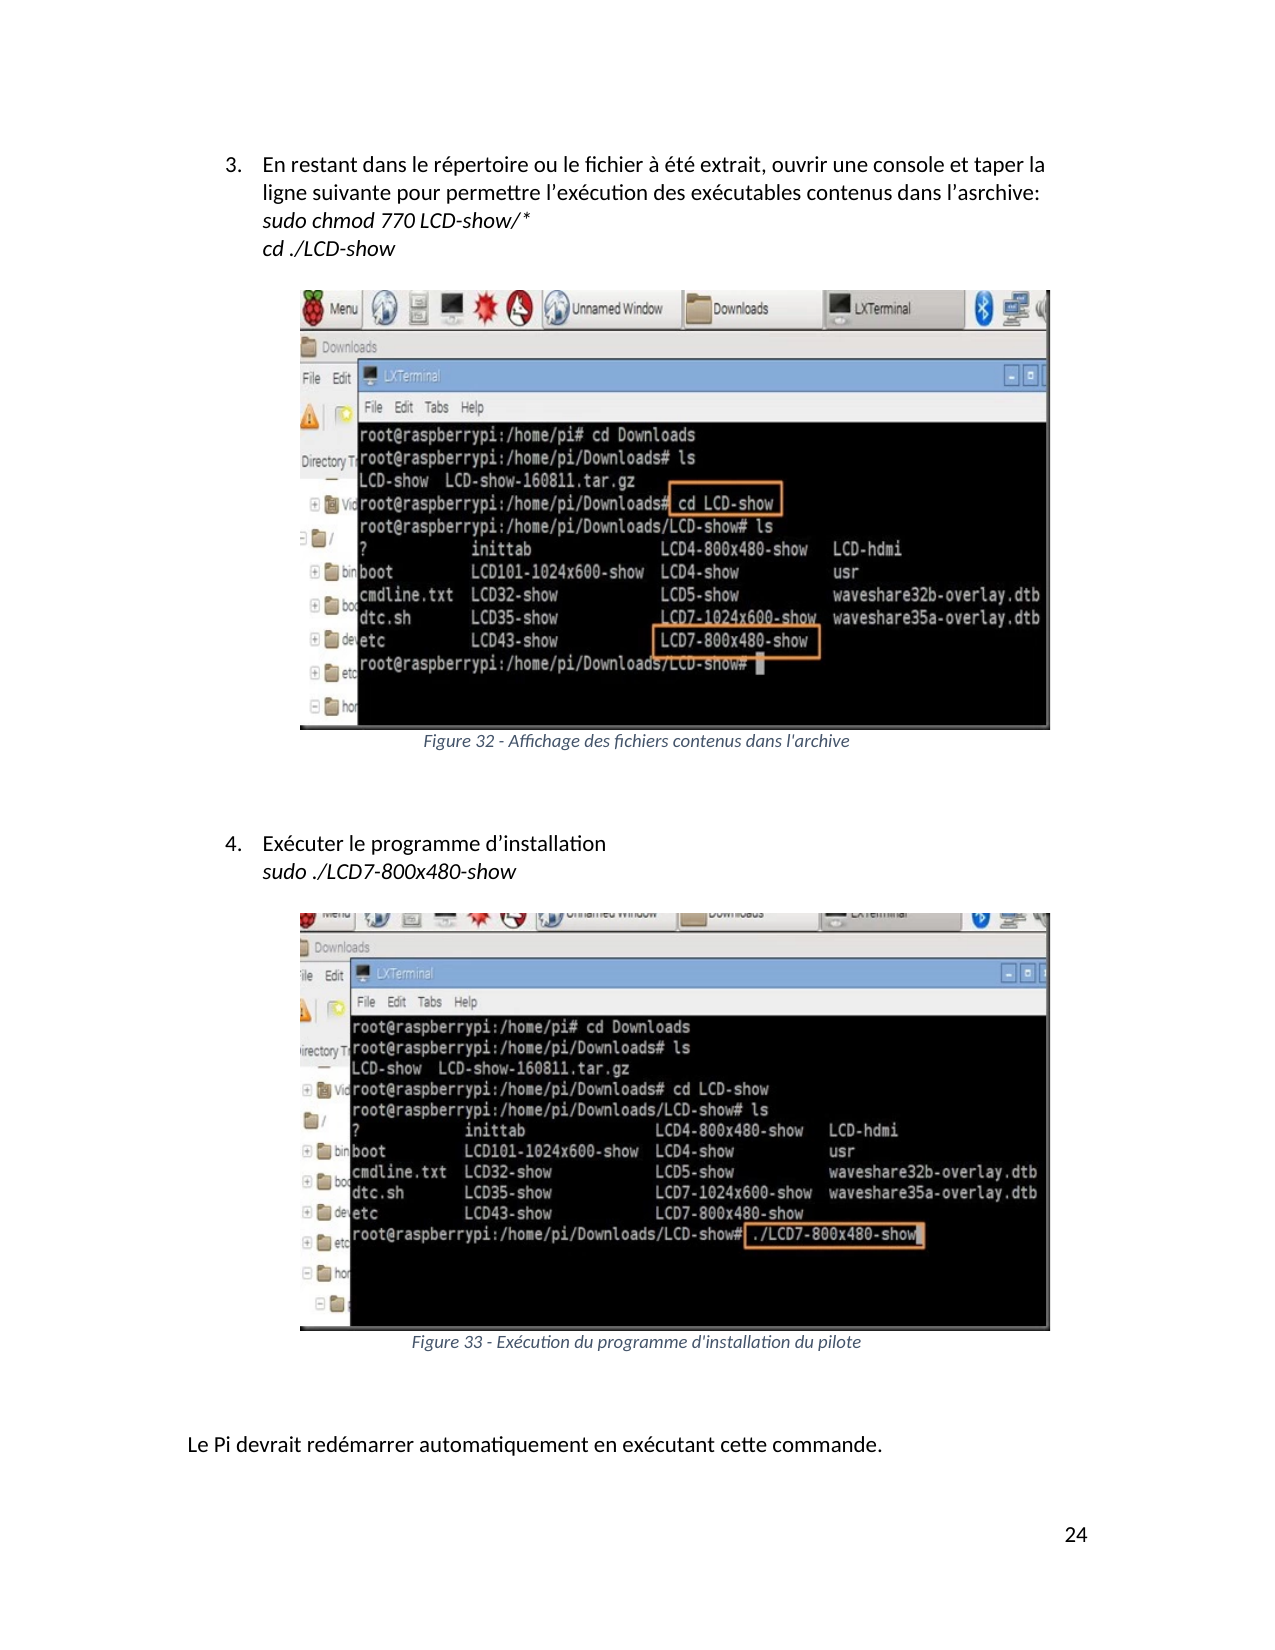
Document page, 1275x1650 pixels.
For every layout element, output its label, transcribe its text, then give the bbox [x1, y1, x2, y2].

picture [300, 913, 1050, 1331]
list Exécuter le programme d’installation sudo ./LCD7-800x480-show [225, 829, 1087, 885]
list En restant dans le répertoire ou le fichier à été extrait, ouvrir une console et taper la ligne suivante pour permettre l’exécution des exécutables contenus dans l’asrchive: sudo chmod 770 LCD-show/* cd ./LCD-show [225, 150, 1087, 262]
text Le Pi devrait redémarrer automatiquement en exécutant cette commande. [187, 1374, 1087, 1486]
picture [300, 290, 1050, 730]
